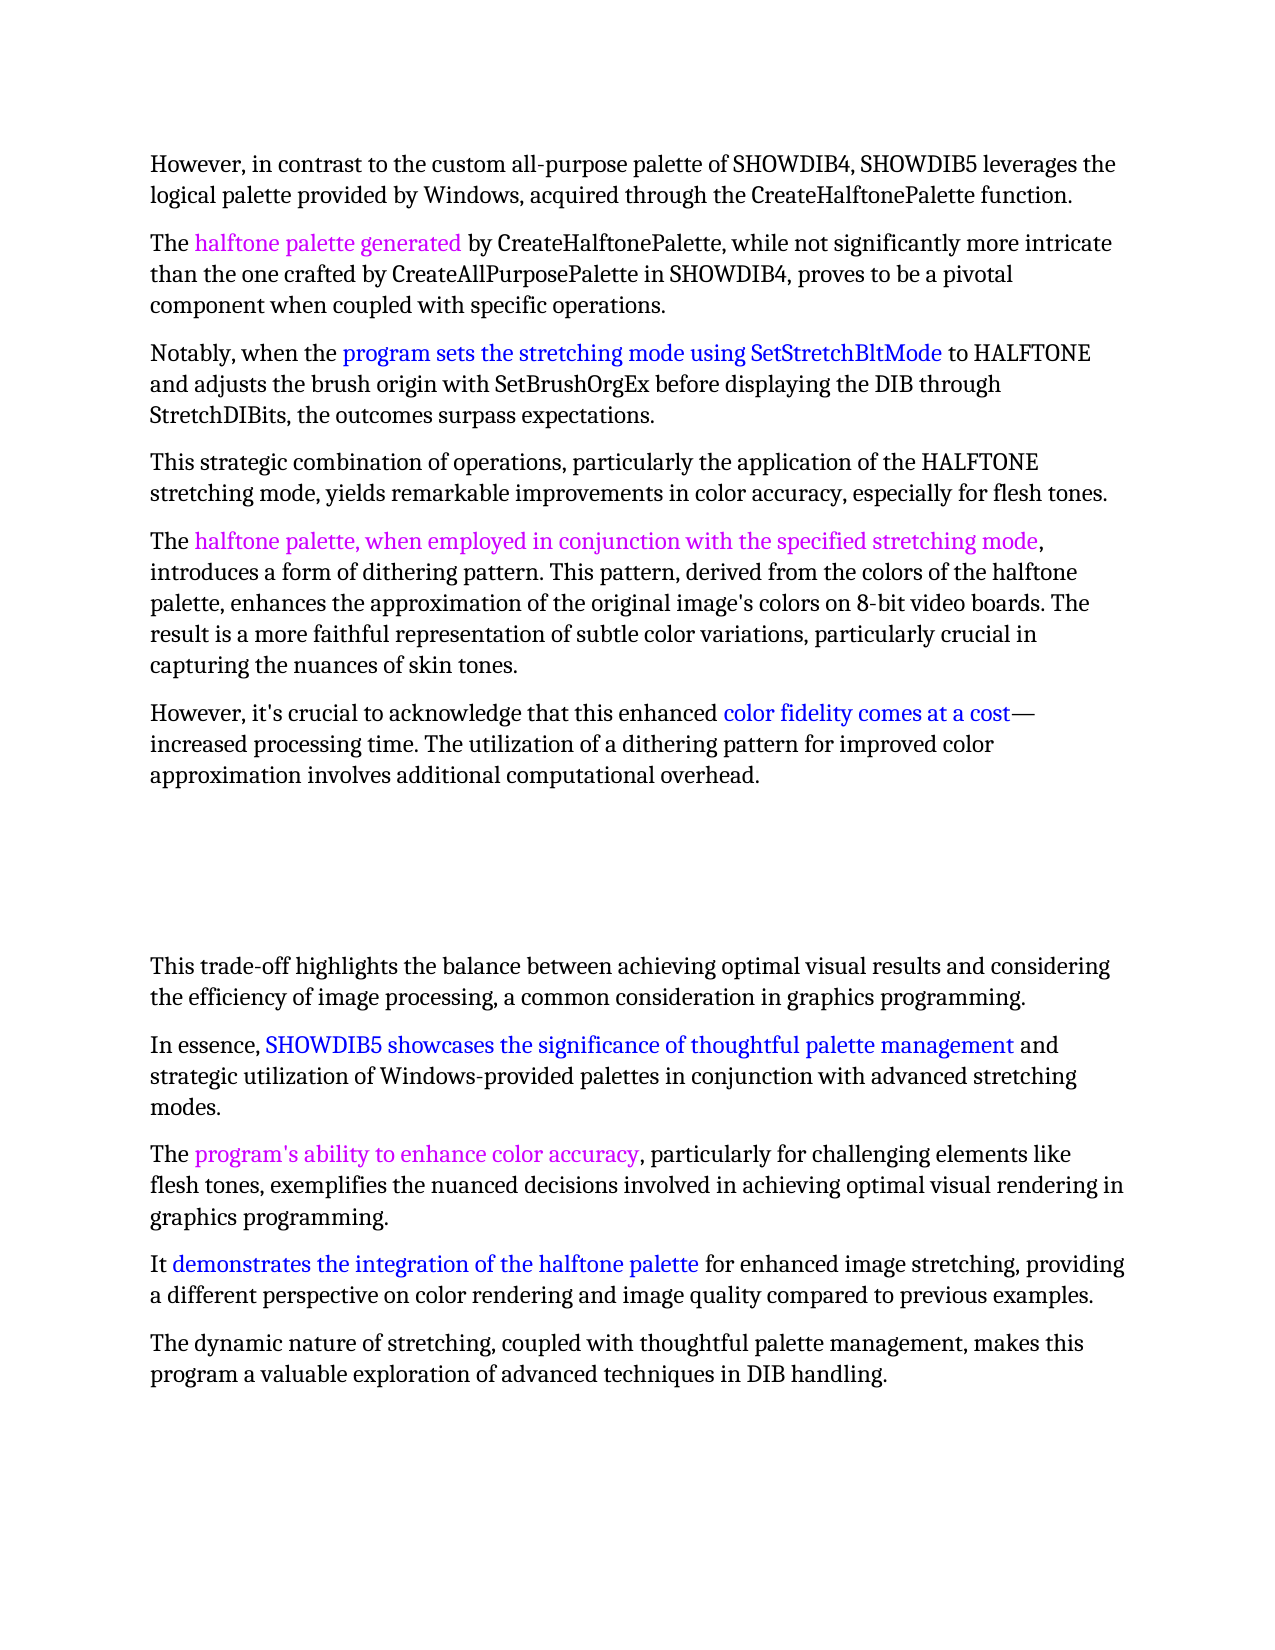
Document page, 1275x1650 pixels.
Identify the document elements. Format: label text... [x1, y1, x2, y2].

text The halftone palette, when employed in conjunction with the specified stretching mode, introduces a form of dithering pattern. This pattern, derived from the colors of the halftone palette, enhances the approximation of the original image's colors on 8-bit video boards. The result is a more faithful representation of subtle color variations, particularly crucial in capturing the nuances of skin tones. [150, 527, 1125, 680]
text However, it's crucial to acknowledge that this enhanced color fidelity comes at a cost—increased processing time. The utilization of a dithering pattern for improved color approximation involves additional computational overhead. [150, 699, 1125, 790]
text The dynamic nature of stretching, coupled with thoughtful palette management, makes this program a valuable exploration of advanced techniques in DIB handling. [150, 1329, 1125, 1389]
text Notably, when the program sets the stretching mode using SetStretchBltMode to HALFTONE and adjusts the brush origin with SetBrushOrgEx before displaying the DIB through StretchDIBits, the outcomes surpass expectations. [150, 338, 1125, 429]
text This trade-off highlights the balance between achieving optimal visual results and considering the efficiency of image processing, a common consideration in graphics programming. [150, 952, 1125, 1012]
text The halftone palette generated by CreateHalftonePalette, while not significantly more intricate than the one crafted by CreateAllPurposePalette in SHOWDIB4, proves to be a pivotal component when coupled with specific operations. [150, 229, 1125, 319]
text The program's ability to enhance color accuracy, particularly for challenging elements like flesh tones, exemplifies the nuanced decisions involved in achieving optimal visual rendering in graphics programming. [150, 1140, 1125, 1231]
text This strategic combination of operations, particularly the application of the HALFTONE stretching mode, yields remarkable improvements in color accuracy, especially for flesh tones. [150, 448, 1125, 508]
text However, in contrast to the custom all-purpose palette of SHOWDIB4, SHOWDIB5 leverages the logical palette provided by Windows, acquired through the CreateHalftonePalette function. [150, 150, 1125, 210]
text In essence, SHOWDIB5 showcases the significance of thoughtful palette management and strategic utilization of Windows-provided palettes in conjunction with advanced stretching modes. [150, 1031, 1125, 1121]
text It demonstrates the integration of the halftone palette for enhanced image stretching, providing a different perspective on color rendering and image quality compared to previous examples. [150, 1250, 1125, 1310]
